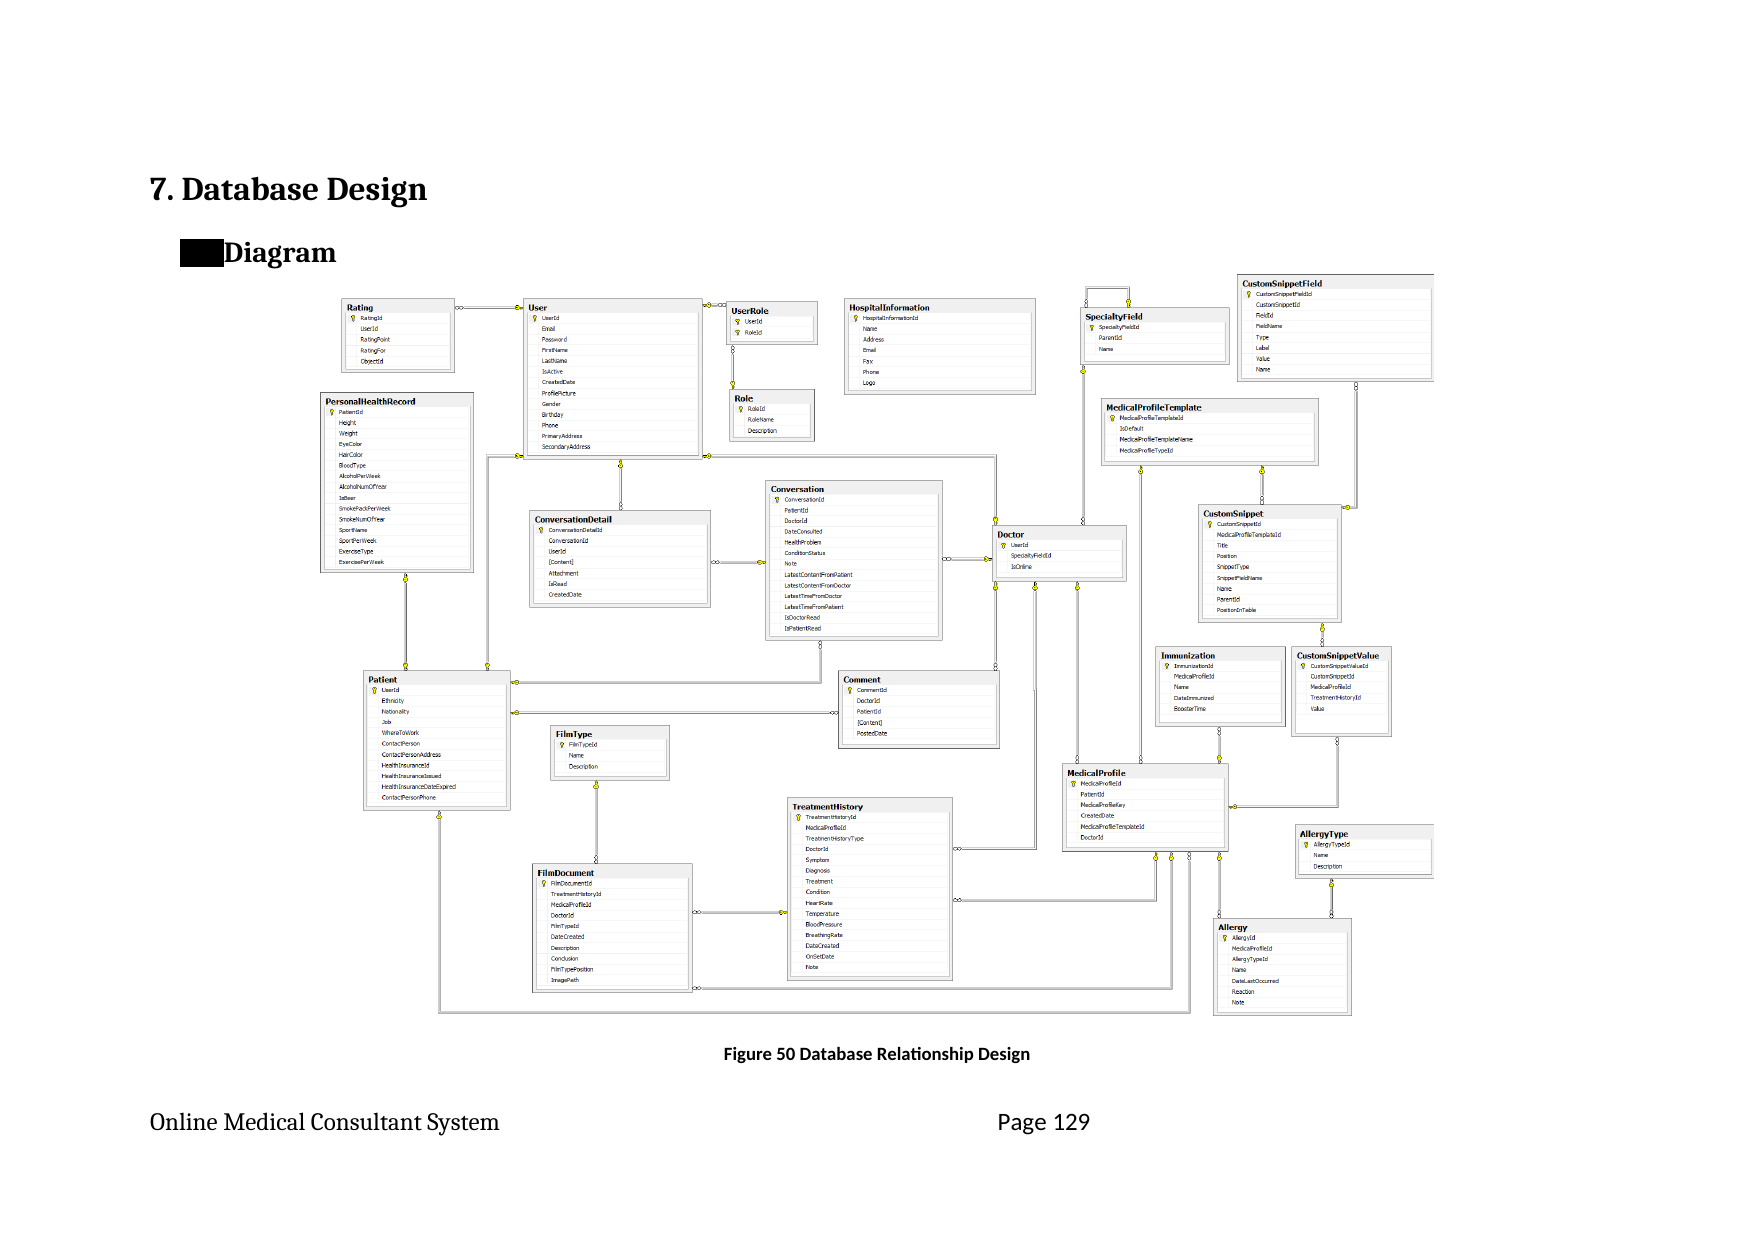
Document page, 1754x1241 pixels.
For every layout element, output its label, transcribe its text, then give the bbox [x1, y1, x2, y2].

subtitle Diagram [180, 236, 1604, 269]
picture [320, 274, 1434, 1017]
subtitle Database Design [150, 171, 1604, 209]
